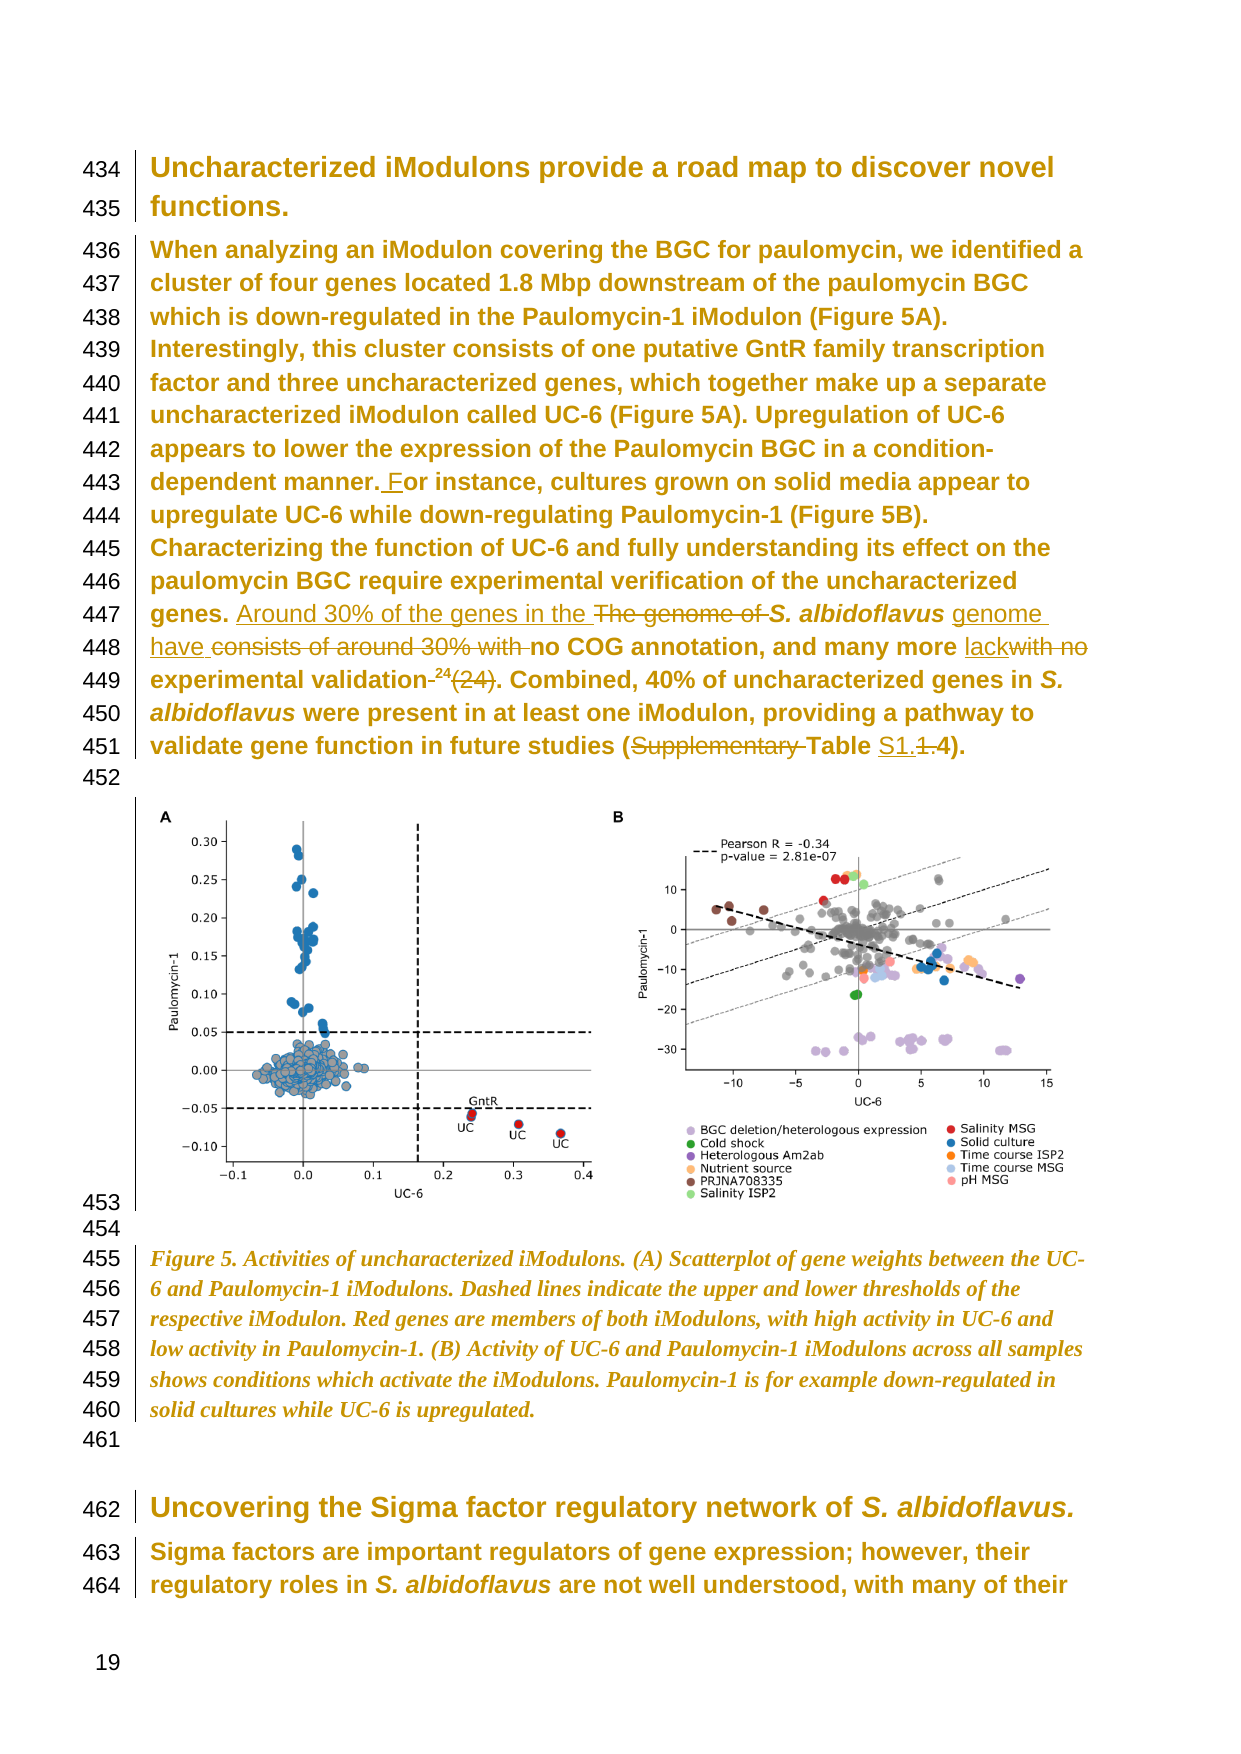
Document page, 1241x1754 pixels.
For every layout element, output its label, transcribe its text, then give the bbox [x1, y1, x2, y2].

text When analyzing an iModulon covering the BGC for paulomycin, we identified a cluster of four genes located 1.8 Mbp downstream of the paulomycin BGC which is down-regulated in the Paulomycin-1 iModulon (Figure 5A). Interestingly, this cluster consists of one putative GntR family transcription factor and three uncharacterized genes, which together make up a separate uncharacterized iModulon called UC-6 (Figure 5A). Upregulation of UC-6 appears to lower the expression of the Paulomycin BGC in a condition-dependent manner.or instance, cultures grown on solid media appear to upregulate UC-6 while down-regulating Paulomycin-1 (Figure 5B). Characterizing the function of UC-6 and fully understanding its effect on the paulomycin BGC require experimental verification of the uncharacterized genes. S. albidoflavus no COG annotation, and many more experimental validation24. Combined, 40% of uncharacterized genes in S. albidoflavus were present in at least one iModulon, providing a pathway to validate gene function in future studies (Table 4). [150, 235, 1090, 759]
text Figure 5. Activities of uncharacterized iModulons. (A) Scatterplot of gene weights between the UC-6 and Paulomycin-1 iModulons. Dashed lines indicate the upper and lower thresholds of the respective iModulon. Red genes are members of both iModulons, with high activity in UC-6 and low activity in Paulomycin-1. (B) Activity of UC-6 and Paulomycin-1 iModulons across all samples shows conditions which activate the iModulons. Paulomycin-1 is for example down-regulated in solid cultures while UC-6 is upregulated. [150, 1245, 1090, 1422]
subtitle Uncovering the Sigma factor regulatory network of S. albidoflavus. [150, 1490, 1090, 1523]
subtitle Uncharacterized iModulons provide a road map to discover novel functions. [150, 150, 1090, 222]
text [150, 1537, 1090, 1598]
picture [150, 796, 1091, 1211]
